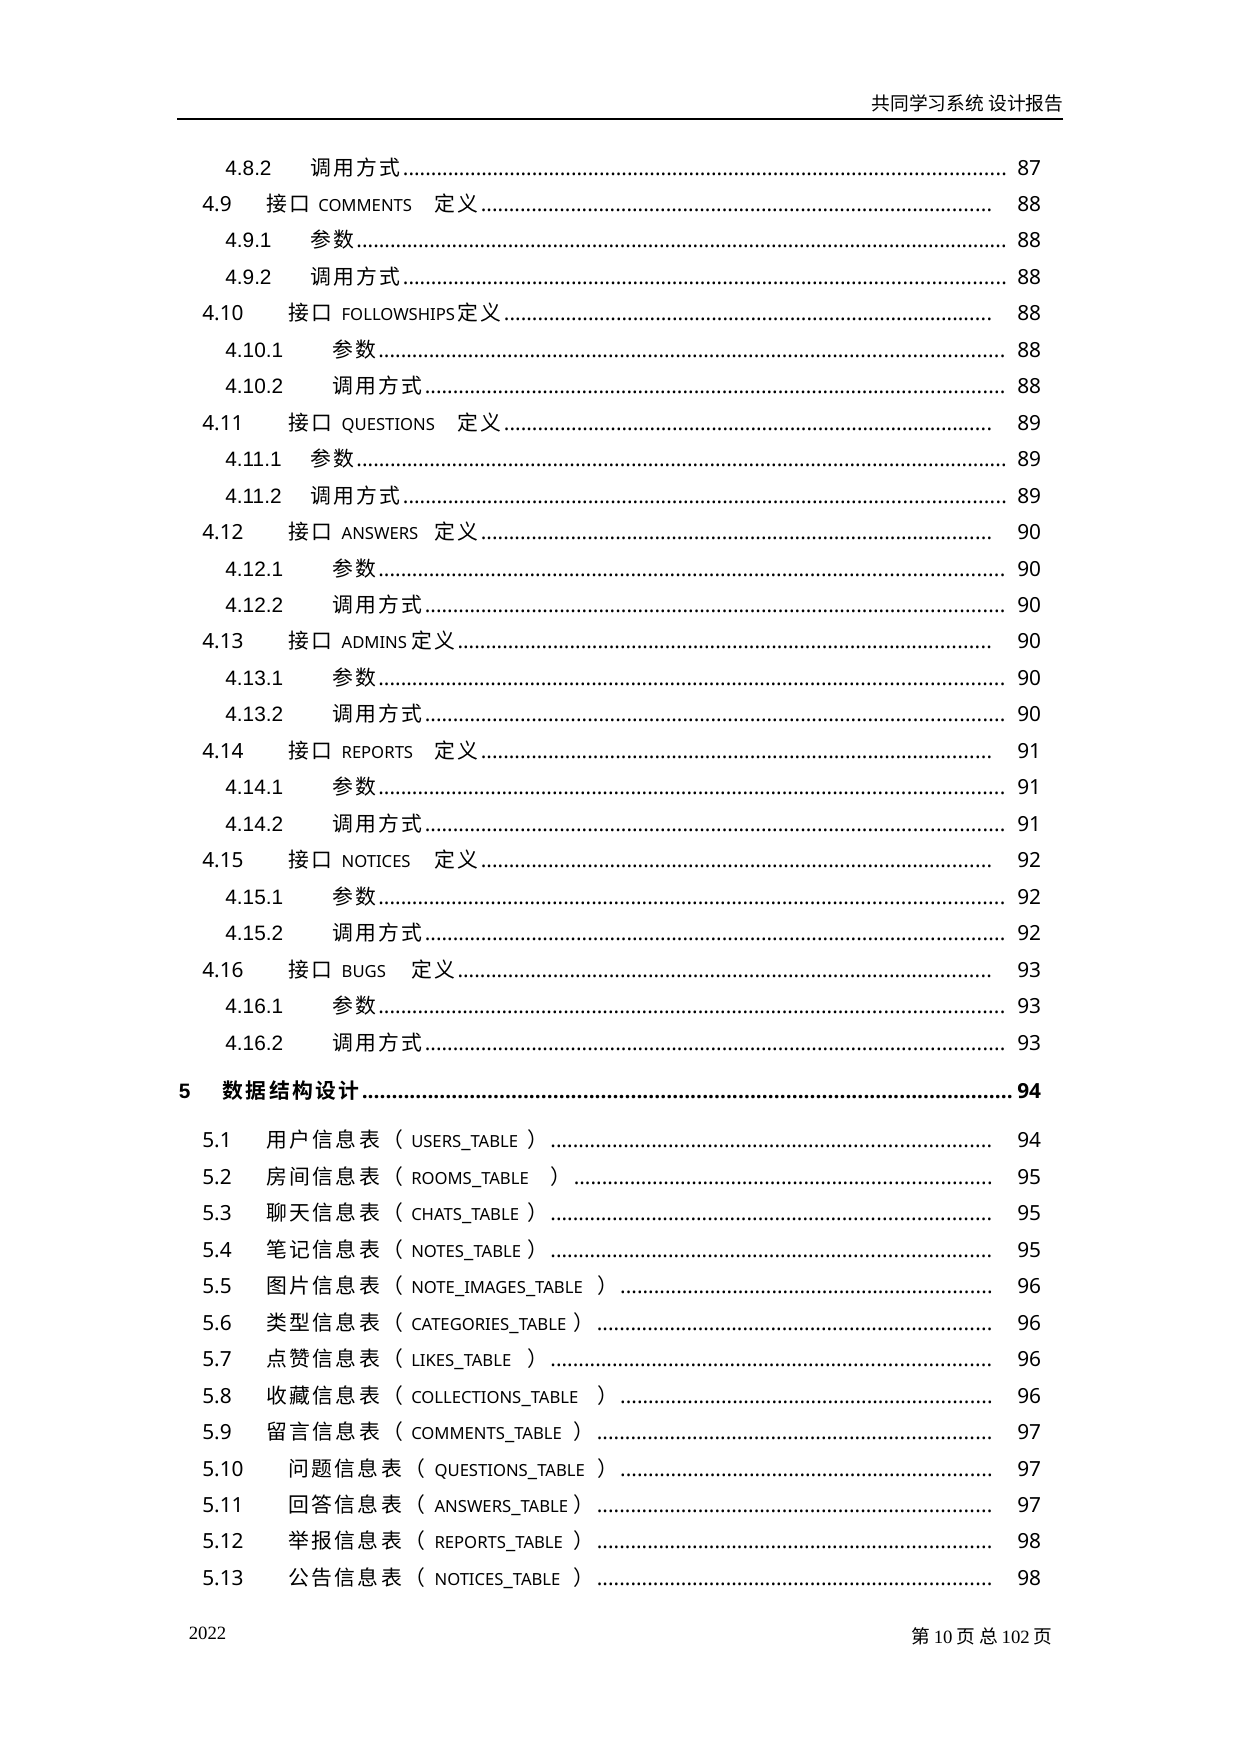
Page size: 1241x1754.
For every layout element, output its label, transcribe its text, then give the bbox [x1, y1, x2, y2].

text 4.16.1 参数 93 [222, 986, 1061, 1023]
text 5.10 问题信息表（questions_table） 97 [201, 1449, 1061, 1485]
text 5.9 留言信息表（comments_table） 97 [201, 1412, 1061, 1449]
text 4.11.1 参数 89 [222, 439, 1061, 476]
text 4.12.2 调用方式 90 [222, 585, 1061, 622]
text 5.8 收藏信息表（collections_table） 96 [201, 1376, 1061, 1412]
text 4.14 接口reports 定义 91 [201, 731, 1061, 768]
text 4.10.1 参数 88 [222, 330, 1061, 367]
text 5.6 类型信息表（categories_table） 96 [201, 1303, 1061, 1339]
text 4.16.2 调用方式 93 [222, 1023, 1061, 1059]
text 4.14.1 参数 91 [222, 768, 1061, 804]
text 5.1 用户信息表（users_table） 94 [201, 1121, 1061, 1157]
text 4.13.2 调用方式 90 [222, 695, 1061, 731]
text 4.9.2 调用方式 88 [222, 257, 1061, 294]
text 4.11.2 调用方式 89 [222, 476, 1061, 512]
text 5 数据结构设计 94 [179, 1072, 1061, 1108]
text 5.3 聊天信息表（chats_table） 95 [201, 1194, 1061, 1230]
text 5.4 笔记信息表（notes_table） 95 [201, 1230, 1061, 1267]
text 5.12 举报信息表（reports_table） 98 [201, 1522, 1061, 1558]
text 4.8.2 调用方式 87 [222, 148, 1061, 184]
text 4.10.2 调用方式 88 [222, 367, 1061, 403]
text 4.15.2 调用方式 92 [222, 913, 1061, 950]
text 4.16 接口bugs 定义 93 [201, 950, 1061, 986]
text 5.2 房间信息表（rooms_table） 95 [201, 1157, 1061, 1194]
text 4.10 接口followships定义 88 [201, 294, 1061, 330]
text 4.11 接口questions 定义 89 [201, 403, 1061, 439]
text 4.15.1 参数 92 [222, 877, 1061, 913]
text 4.14.2 调用方式 91 [222, 804, 1061, 841]
text 5.11 回答信息表（answers_table） 97 [201, 1485, 1061, 1522]
text 4.15 接口notices 定义 92 [201, 841, 1061, 877]
text 4.13.1 参数 90 [222, 658, 1061, 695]
text 4.12 接口answers定义 90 [201, 512, 1061, 549]
text 5.7 点赞信息表（likes_table） 96 [201, 1339, 1061, 1376]
text 5.13 公告信息表（notices_table） 98 [201, 1558, 1061, 1595]
text 5.5 图片信息表（note_images_table） 96 [201, 1267, 1061, 1303]
text 4.9.1 参数 88 [222, 221, 1061, 257]
text 4.12.1 参数 90 [222, 549, 1061, 585]
text 4.9 接口comments 定义 88 [201, 184, 1061, 221]
text 4.13 接口admins定义 90 [201, 622, 1061, 658]
